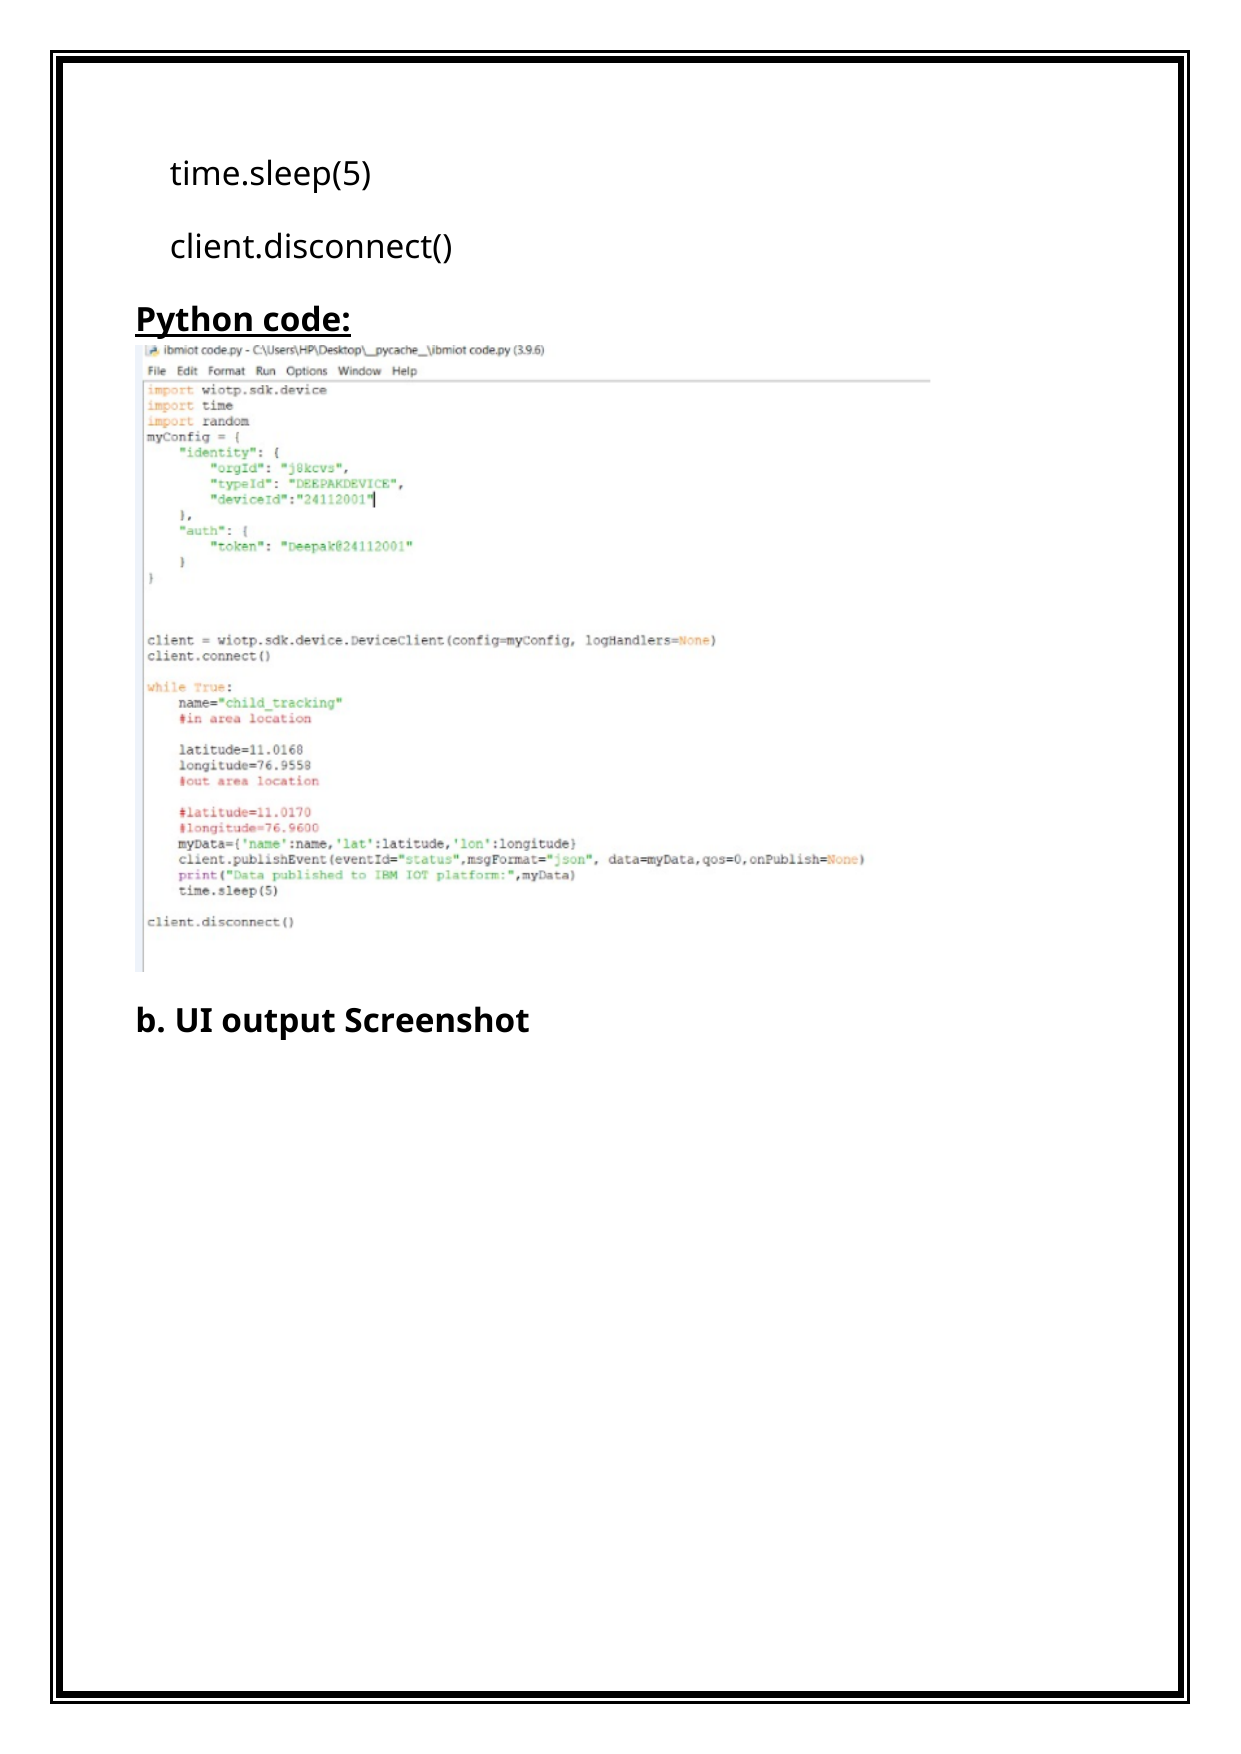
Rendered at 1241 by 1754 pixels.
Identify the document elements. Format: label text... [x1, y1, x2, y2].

text b. UI output Screenshot [135, 996, 1110, 1042]
text client.disconnect() [135, 223, 1110, 268]
text time.sleep(5) [135, 150, 1110, 195]
picture [135, 345, 931, 972]
